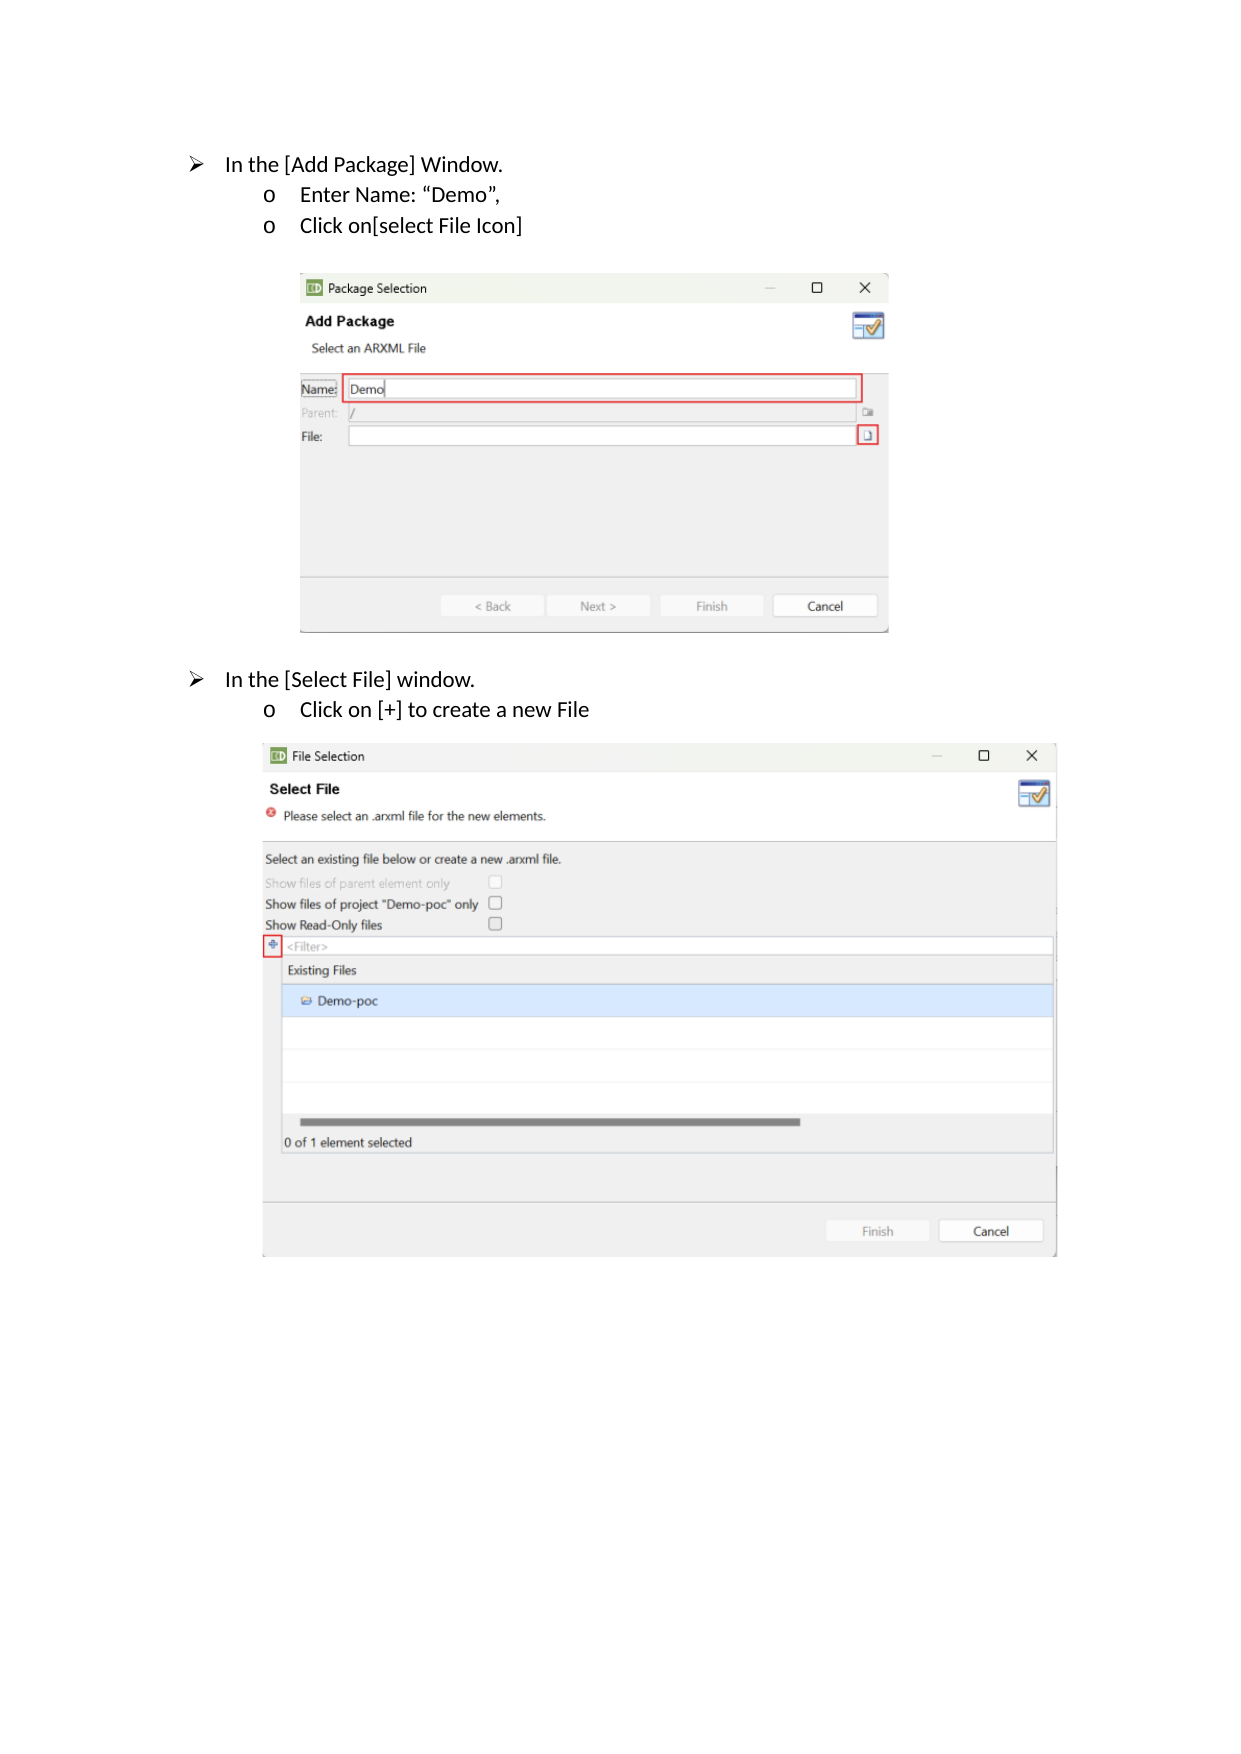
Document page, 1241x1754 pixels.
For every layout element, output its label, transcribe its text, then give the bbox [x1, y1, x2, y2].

list Enter Name: “Demo”, [262, 180, 1090, 209]
list In the [Select File] window. [187, 665, 1090, 693]
picture [300, 273, 889, 633]
picture [262, 743, 1058, 1257]
list In the [Add Package] Window. [187, 150, 1090, 178]
list Click on[select File Icon] [262, 212, 1090, 241]
list Click on [+] to create a new File [262, 695, 1090, 724]
